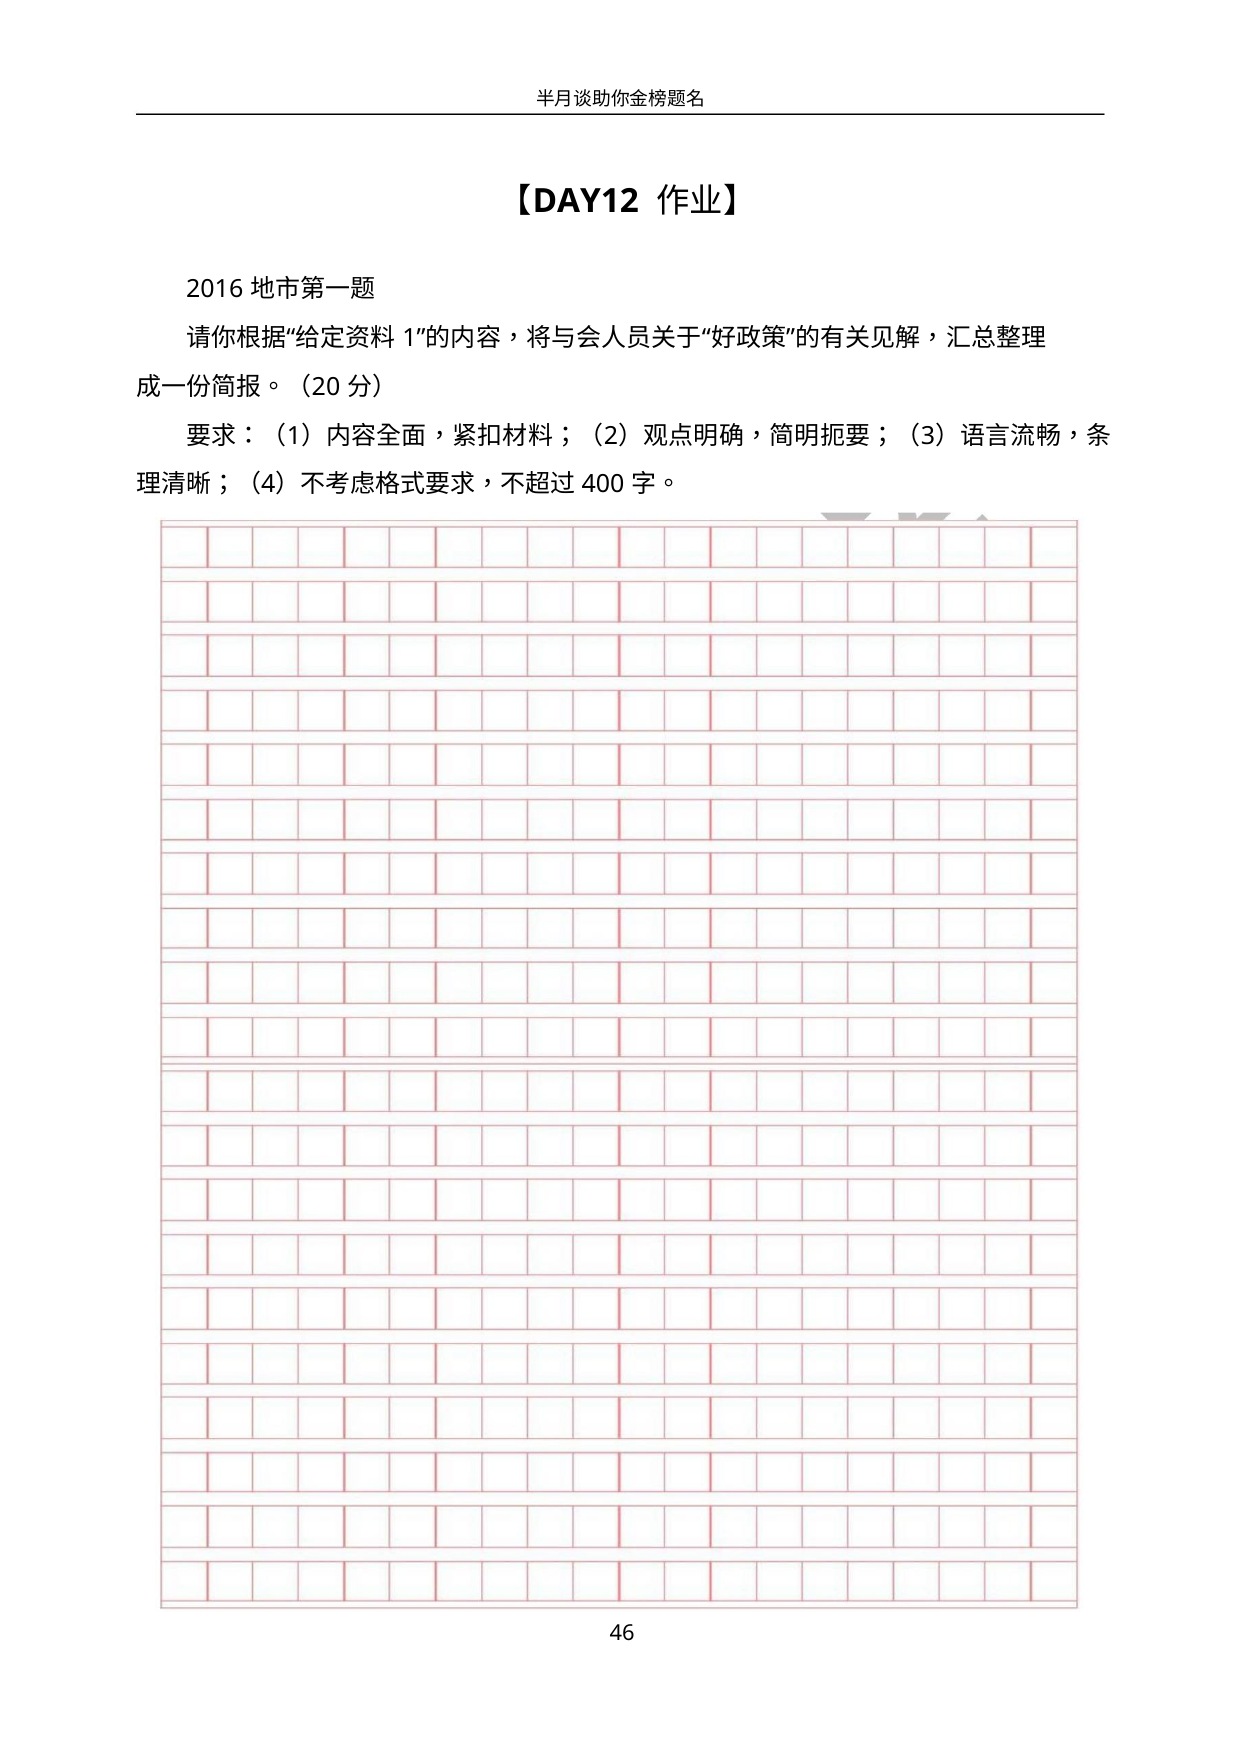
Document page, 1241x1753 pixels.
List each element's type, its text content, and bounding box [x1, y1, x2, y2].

text 理清晰；（4）不考虑格式要求，不超过 400 字。 [136, 472, 1217, 498]
text 46 [609, 1621, 1217, 1646]
text 2016 地市第一题 [186, 277, 1217, 303]
text 半月谈助你金榜题名 [536, 89, 1217, 109]
text 请你根据“给定资料 1”的内容，将与会人员关于“好政策”的有关见解，汇总整理 [186, 326, 1217, 352]
text 【DAY12 作业】 [499, 182, 1217, 220]
picture [133, 110, 1107, 117]
text 成一份简报。（20 分） [136, 374, 1217, 401]
text 要求：（1）内容全面，紧扣材料；（2）观点明确，简明扼要；（3）语言流畅，条 [186, 423, 1217, 449]
picture [133, 315, 1107, 1612]
